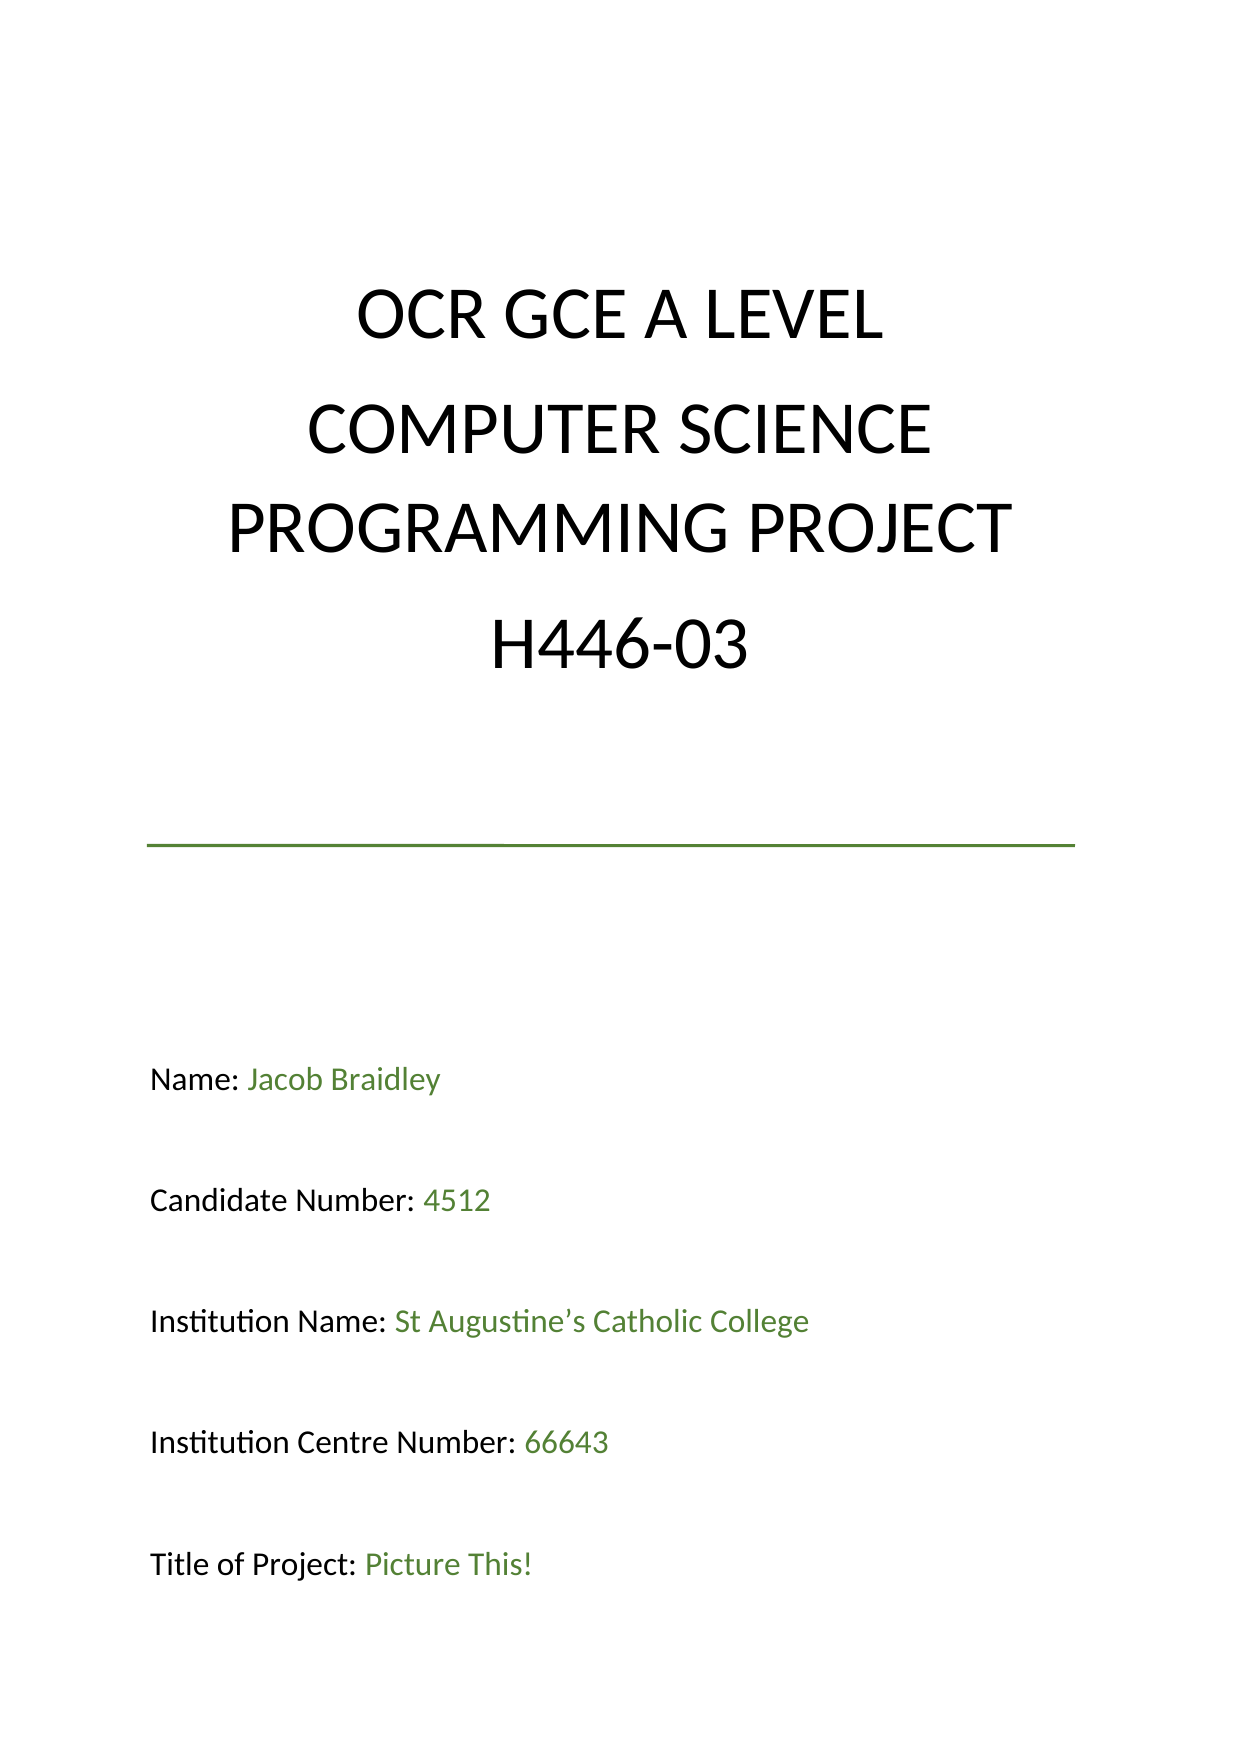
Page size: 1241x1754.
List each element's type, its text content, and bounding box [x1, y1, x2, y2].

text Institution Name: St Augustine’s Catholic College [150, 1300, 1090, 1341]
text Title of Project: Picture This! [150, 1542, 1090, 1583]
text H446-03 [150, 595, 1090, 687]
text OCR GCE A LEVEL [150, 266, 1090, 357]
text Name: Jacob Braidley [150, 1057, 1090, 1098]
text Institution Centre Number: 66643 [150, 1421, 1090, 1462]
text Candidate Number: 4512 [150, 1179, 1090, 1219]
text COMPUTER SCIENCE PROGRAMMING PROJECT [150, 381, 1090, 571]
